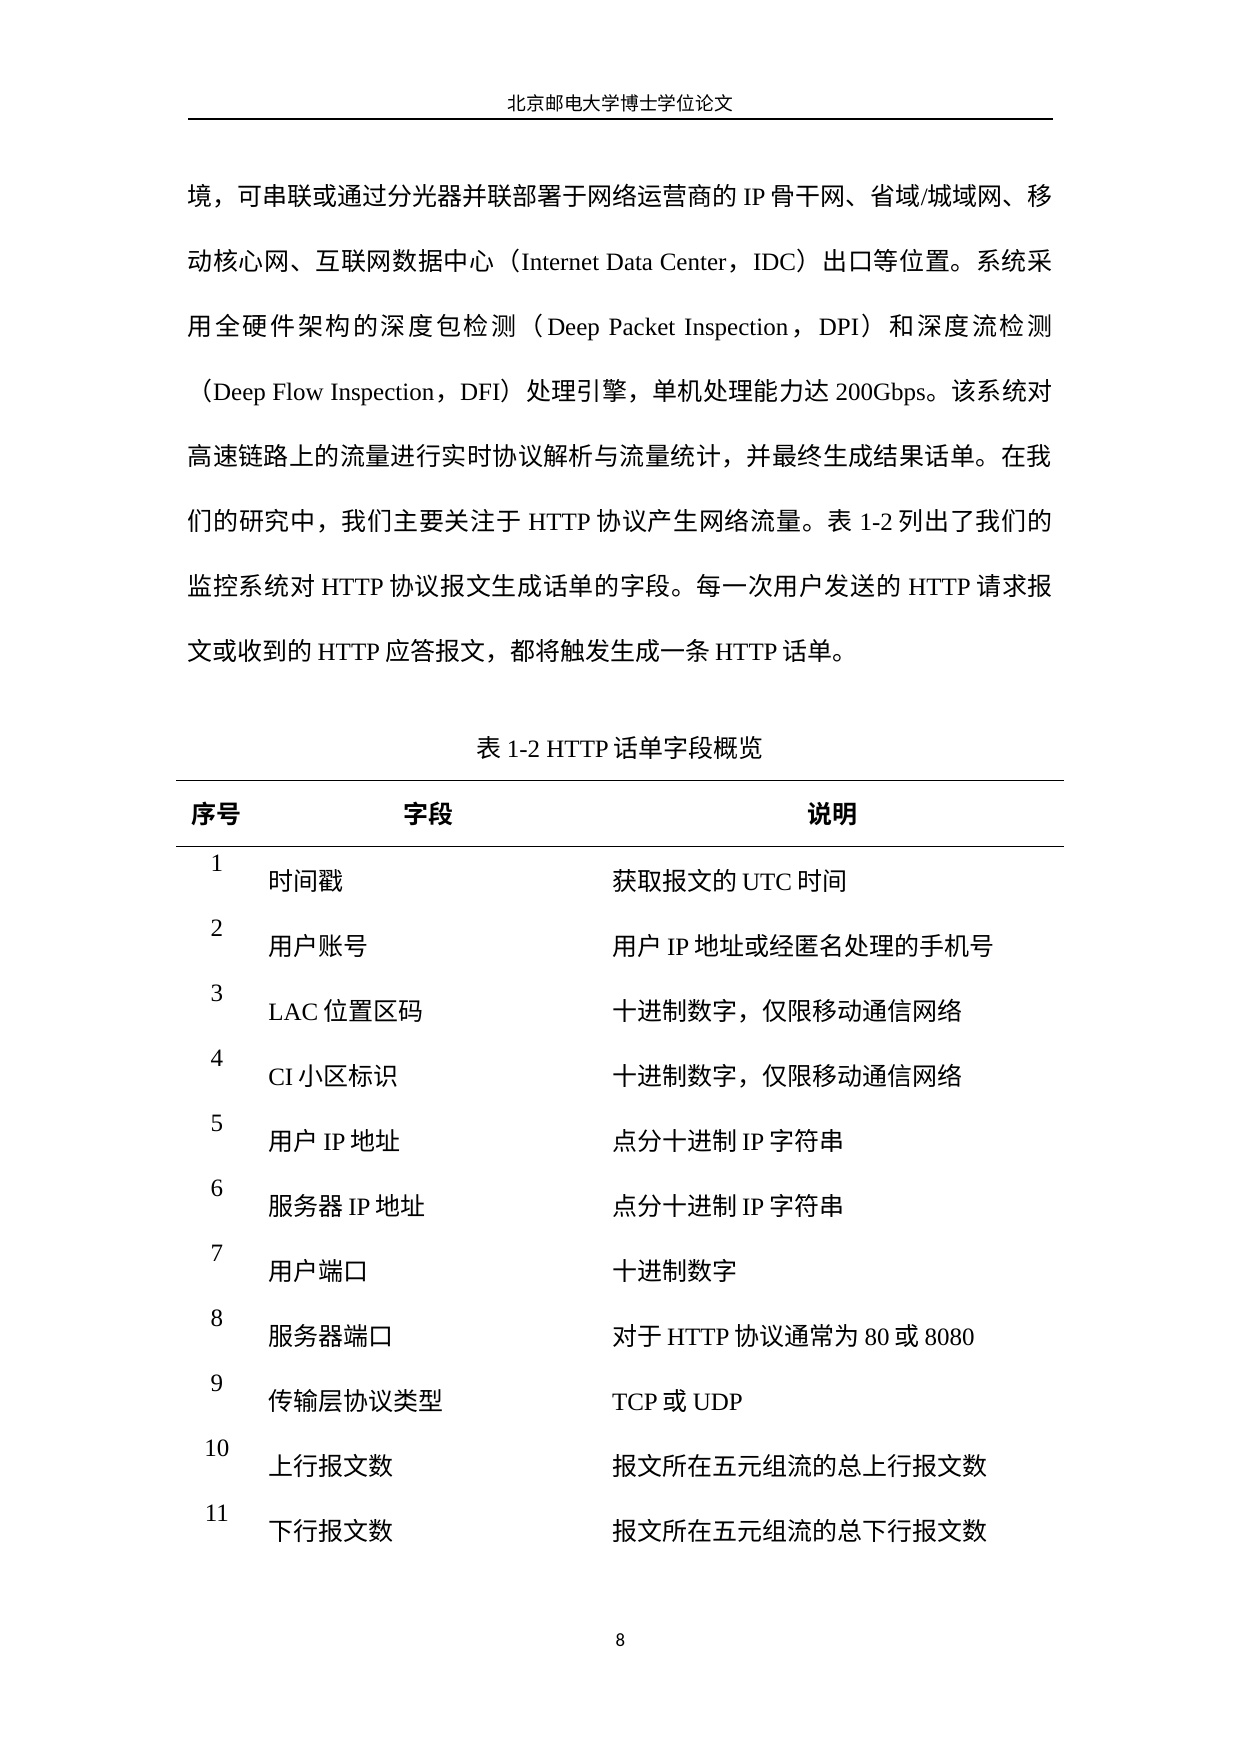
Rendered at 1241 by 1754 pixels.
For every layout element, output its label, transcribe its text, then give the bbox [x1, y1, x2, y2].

table_cell 2 [176, 912, 257, 977]
table_cell 用户IP地址 [257, 1107, 601, 1172]
table_cell 对于HTTP协议通常为80或8080 [601, 1302, 1064, 1367]
table_cell 点分十进制IP字符串 [601, 1172, 1064, 1237]
table_cell 时间戳 [257, 847, 601, 912]
table_cell 传输层协议类型 [257, 1367, 601, 1432]
table_cell 8 [176, 1302, 257, 1367]
table_cell 9 [176, 1367, 257, 1432]
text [187, 162, 1053, 682]
table_cell 点分十进制IP字符串 [601, 1107, 1064, 1172]
table_cell 服务器IP地址 [257, 1172, 601, 1237]
table_cell 6 [176, 1172, 257, 1237]
table_header 说明 [601, 781, 1064, 846]
table_cell 1 [176, 847, 257, 912]
table_cell LAC位置区码 [257, 977, 601, 1042]
table_cell TCP或UDP [601, 1367, 1064, 1432]
table_cell 上行报文数 [257, 1432, 601, 1497]
table_cell 报文所在五元组流的总下行报文数 [601, 1497, 1064, 1562]
table_cell 服务器端口 [257, 1302, 601, 1367]
table_cell 7 [176, 1237, 257, 1302]
table_header 序号 [176, 781, 257, 846]
table_cell 用户账号 [257, 912, 601, 977]
table_cell 5 [176, 1107, 257, 1172]
table_cell 11 [176, 1497, 257, 1562]
table_cell 十进制数字 [601, 1237, 1064, 1302]
table_cell 4 [176, 1042, 257, 1107]
table_cell 报文所在五元组流的总上行报文数 [601, 1432, 1064, 1497]
table_cell 十进制数字，仅限移动通信网络 [601, 1042, 1064, 1107]
table_header 字段 [257, 781, 601, 846]
table_cell 下行报文数 [257, 1497, 601, 1562]
table_cell 3 [176, 977, 257, 1042]
table_cell 获取报文的UTC时间 [601, 847, 1064, 912]
table_cell 用户端口 [257, 1237, 601, 1302]
table_cell CI小区标识 [257, 1042, 601, 1107]
text 表1-2 HTTP话单字段概览 [187, 714, 1053, 779]
table_cell 用户IP地址或经匿名处理的手机号 [601, 912, 1064, 977]
table_cell 十进制数字，仅限移动通信网络 [601, 977, 1064, 1042]
table_cell 10 [176, 1432, 257, 1497]
